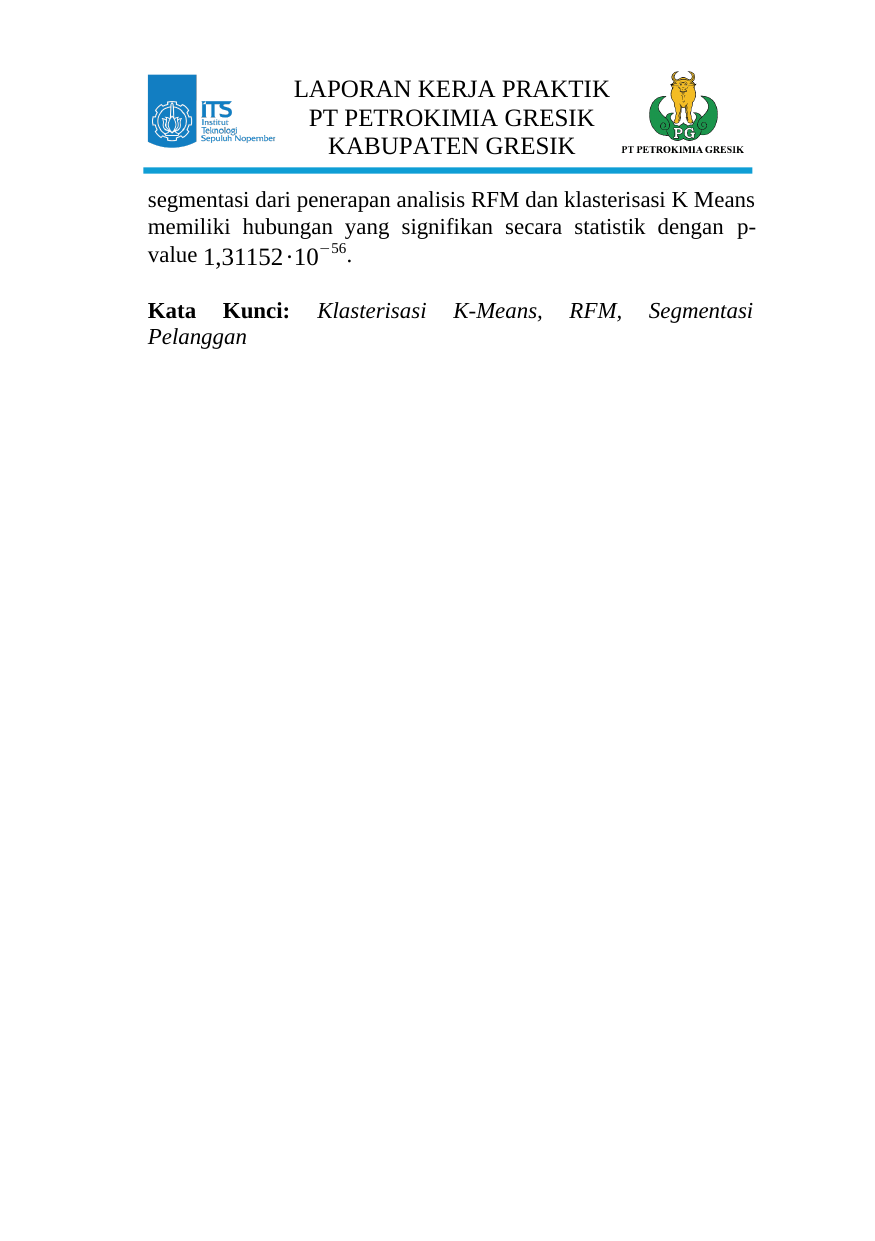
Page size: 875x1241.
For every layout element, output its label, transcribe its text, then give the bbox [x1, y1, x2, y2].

text Kata Kunci: Klasterisasi K-Means, RFM, Segmentasi Pelanggan [148, 297, 756, 349]
picture [612, 67, 753, 158]
picture [147, 74, 276, 148]
